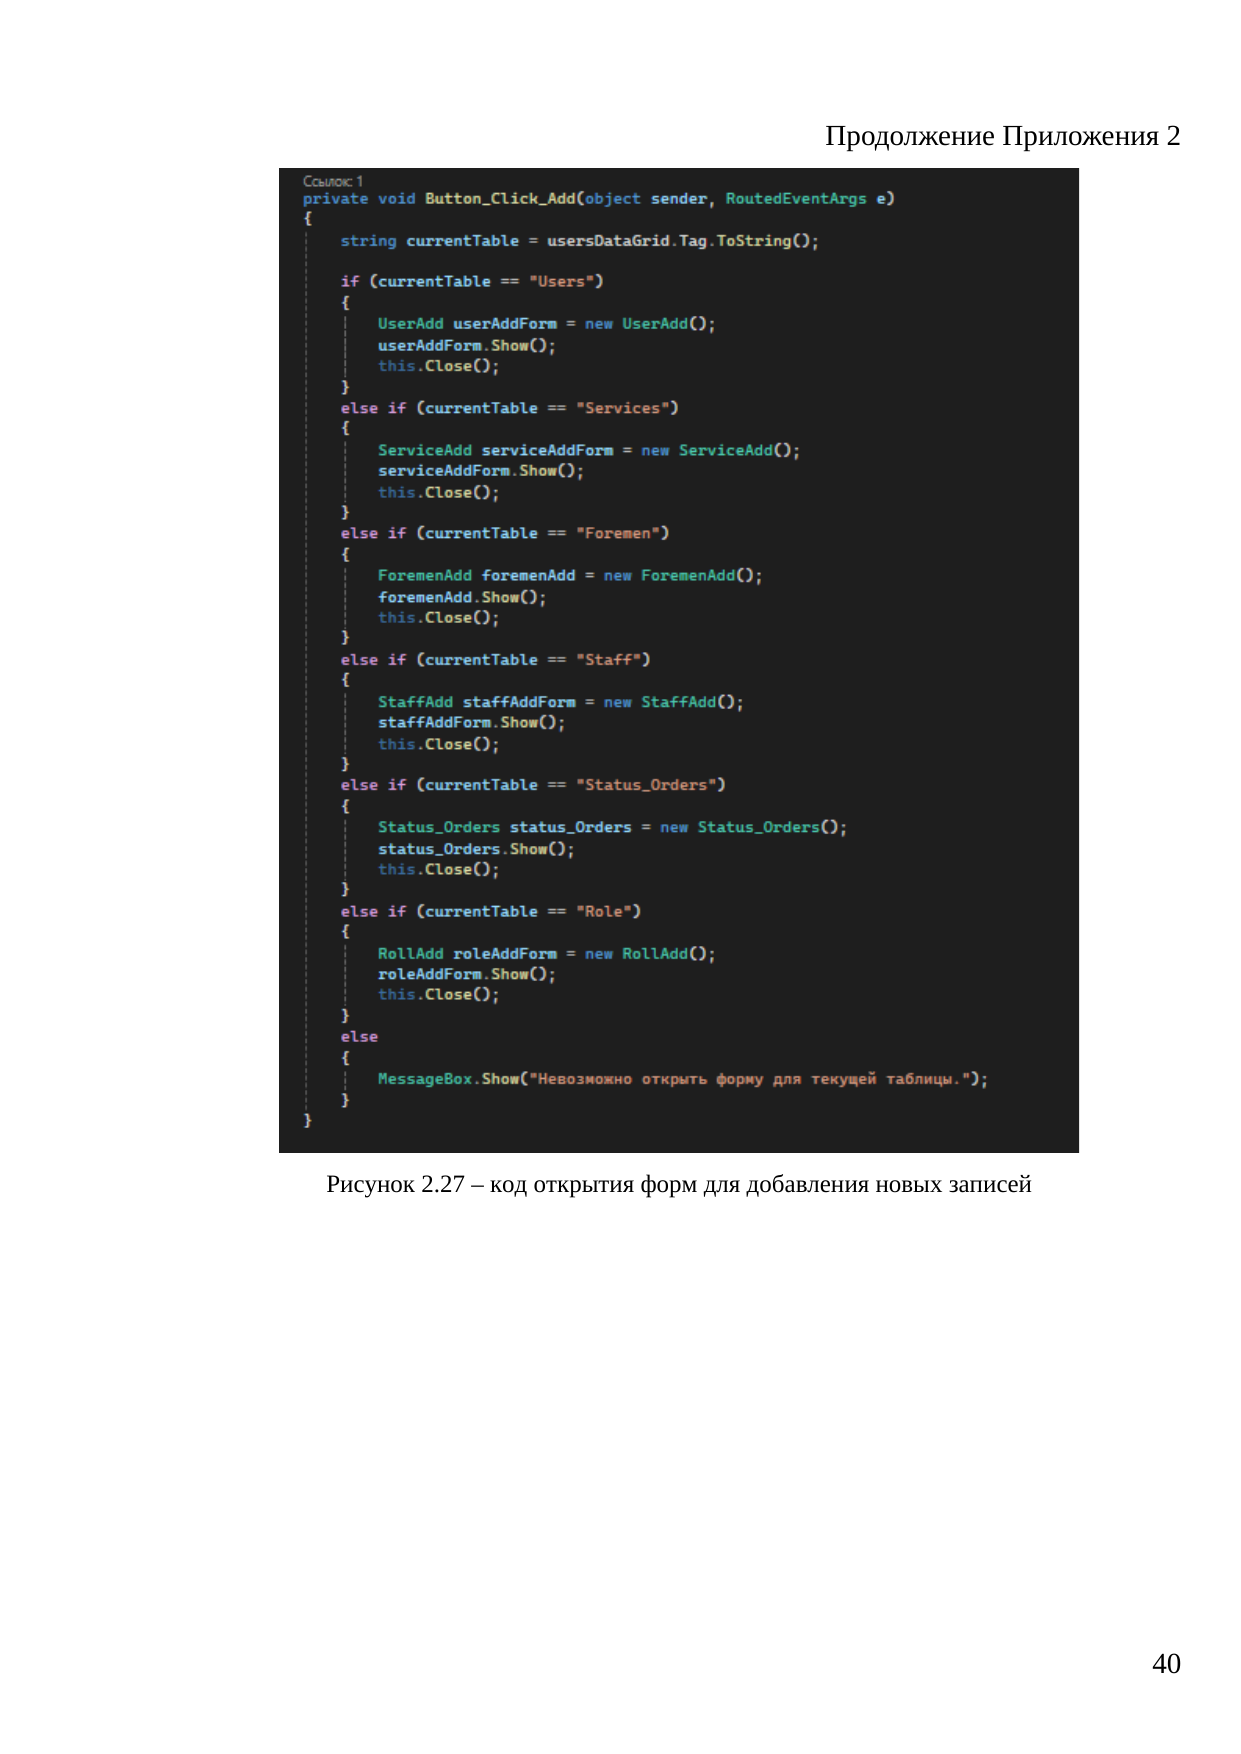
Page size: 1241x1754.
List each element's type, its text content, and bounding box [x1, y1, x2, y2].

picture [279, 168, 1080, 1153]
text Продолжение Приложения 2 [177, 118, 1181, 152]
text Рисунок 2.27 – код открытия форм для добавления новых записей [177, 1169, 1181, 1198]
